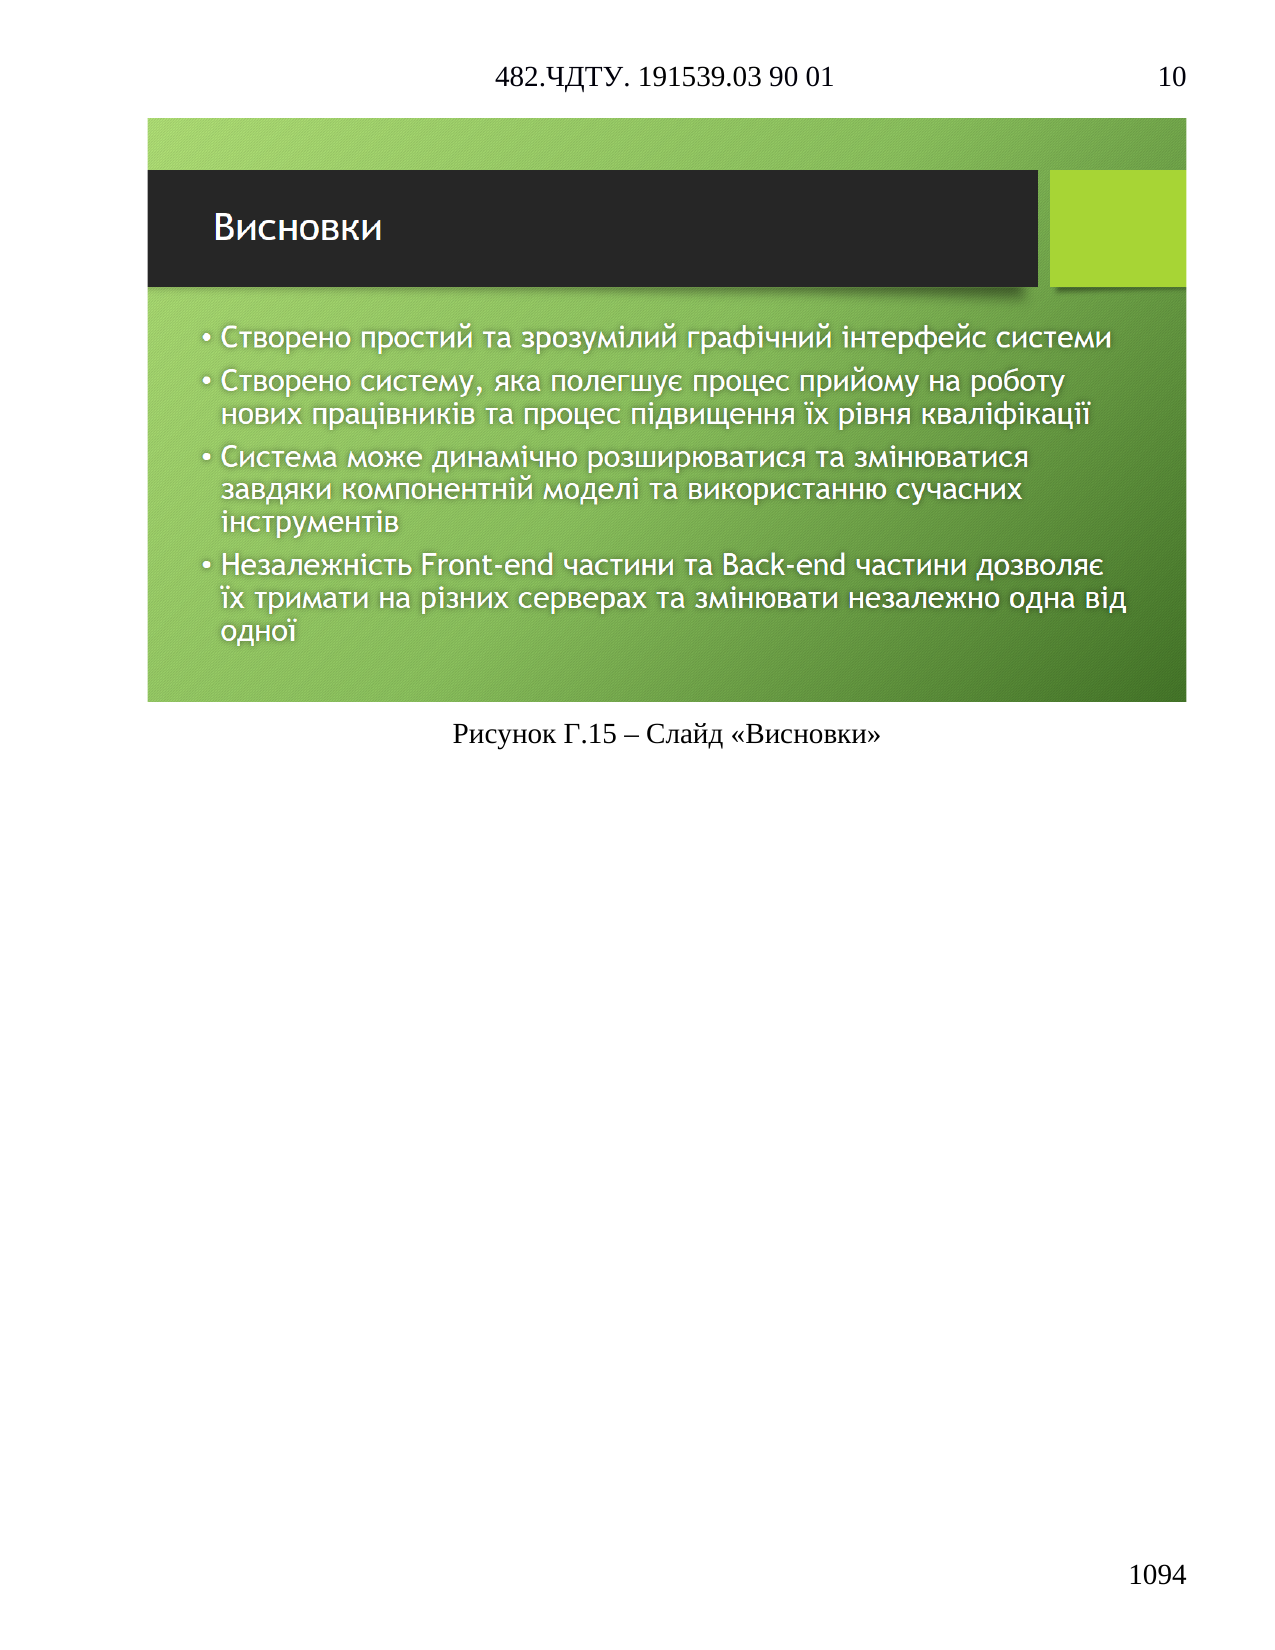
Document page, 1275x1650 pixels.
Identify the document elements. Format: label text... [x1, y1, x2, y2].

picture [147, 118, 1187, 702]
text Рисунок Г.15 – Слайд «Висновки» [148, 716, 1186, 749]
